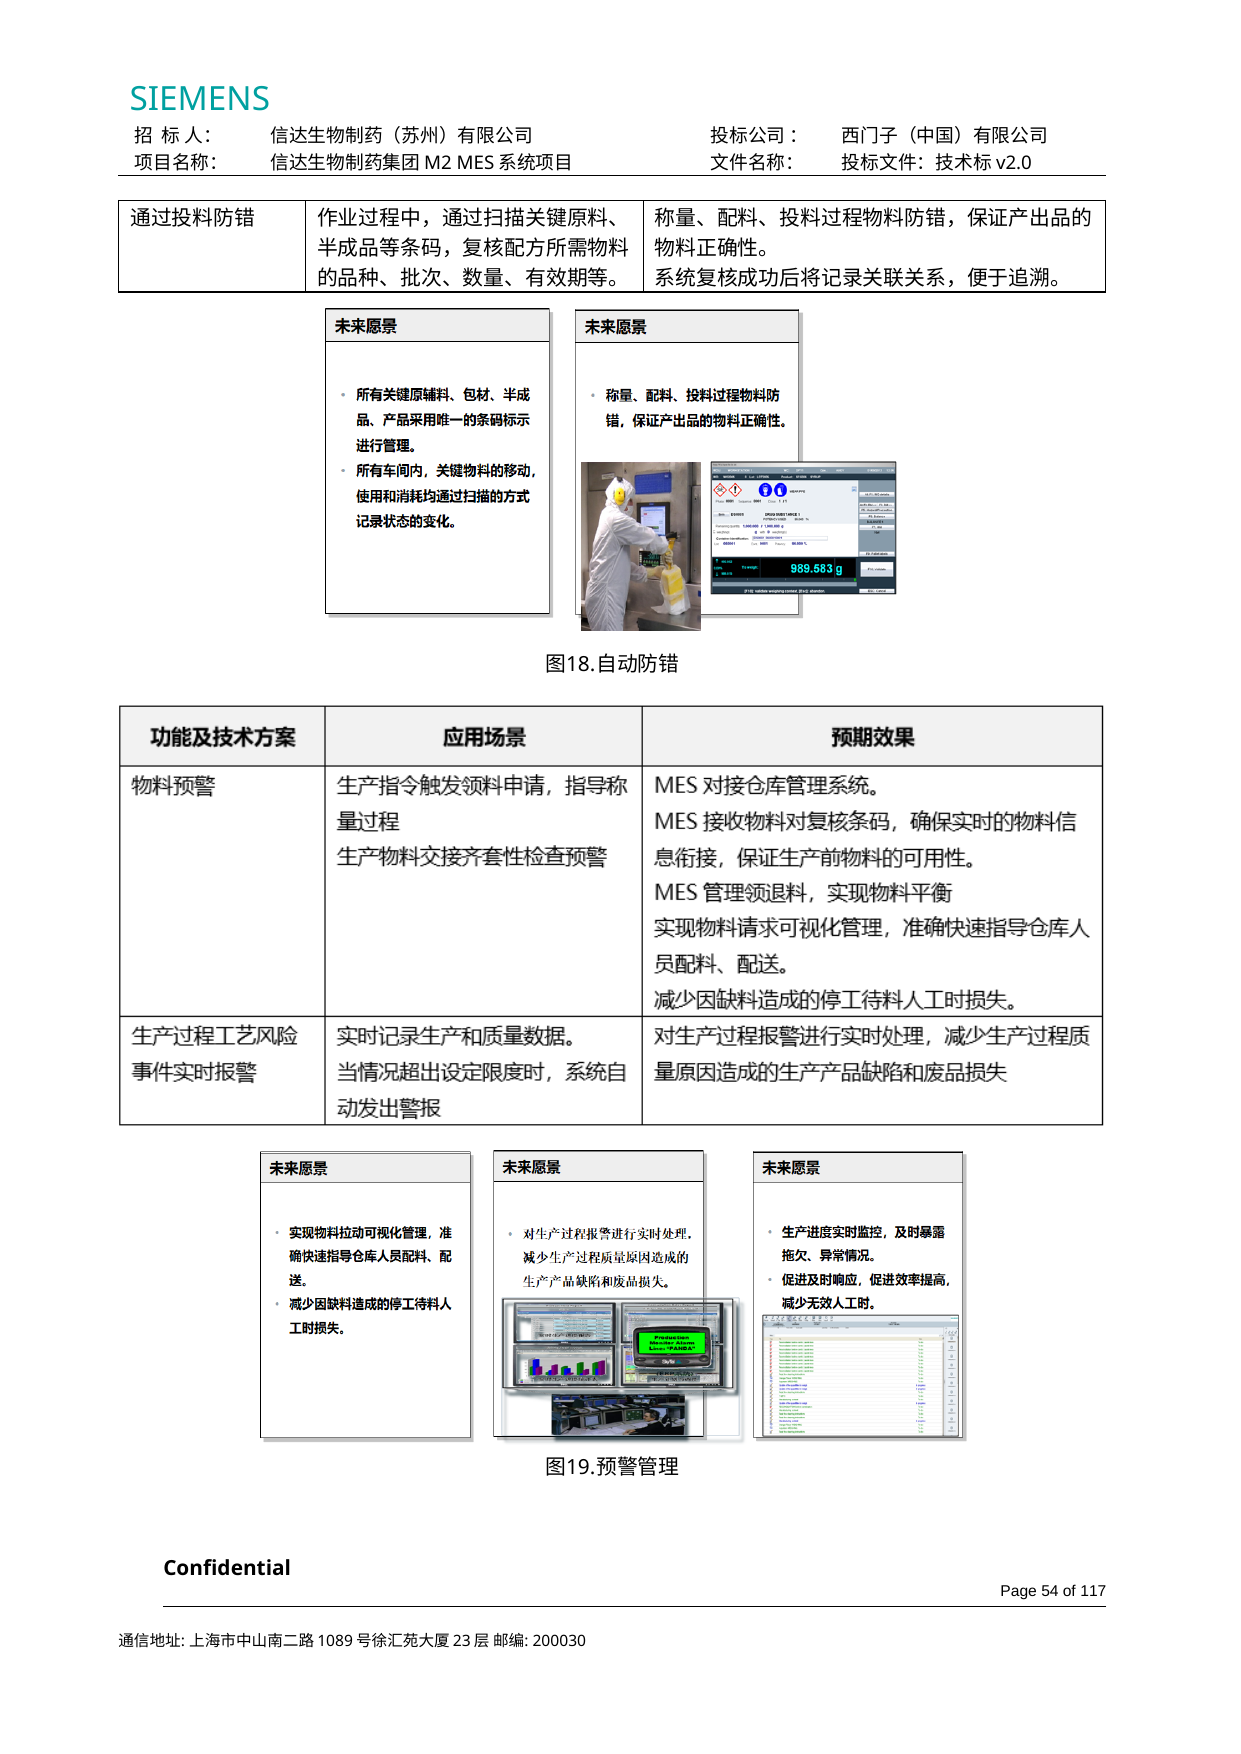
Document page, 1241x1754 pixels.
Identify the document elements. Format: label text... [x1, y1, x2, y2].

picture [118, 702, 1107, 1128]
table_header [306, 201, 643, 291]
text 预警管理 [118, 1450, 1106, 1481]
picture [317, 305, 908, 648]
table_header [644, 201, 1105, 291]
text 自动防错 [118, 647, 1106, 678]
picture [250, 1140, 974, 1451]
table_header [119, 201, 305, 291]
